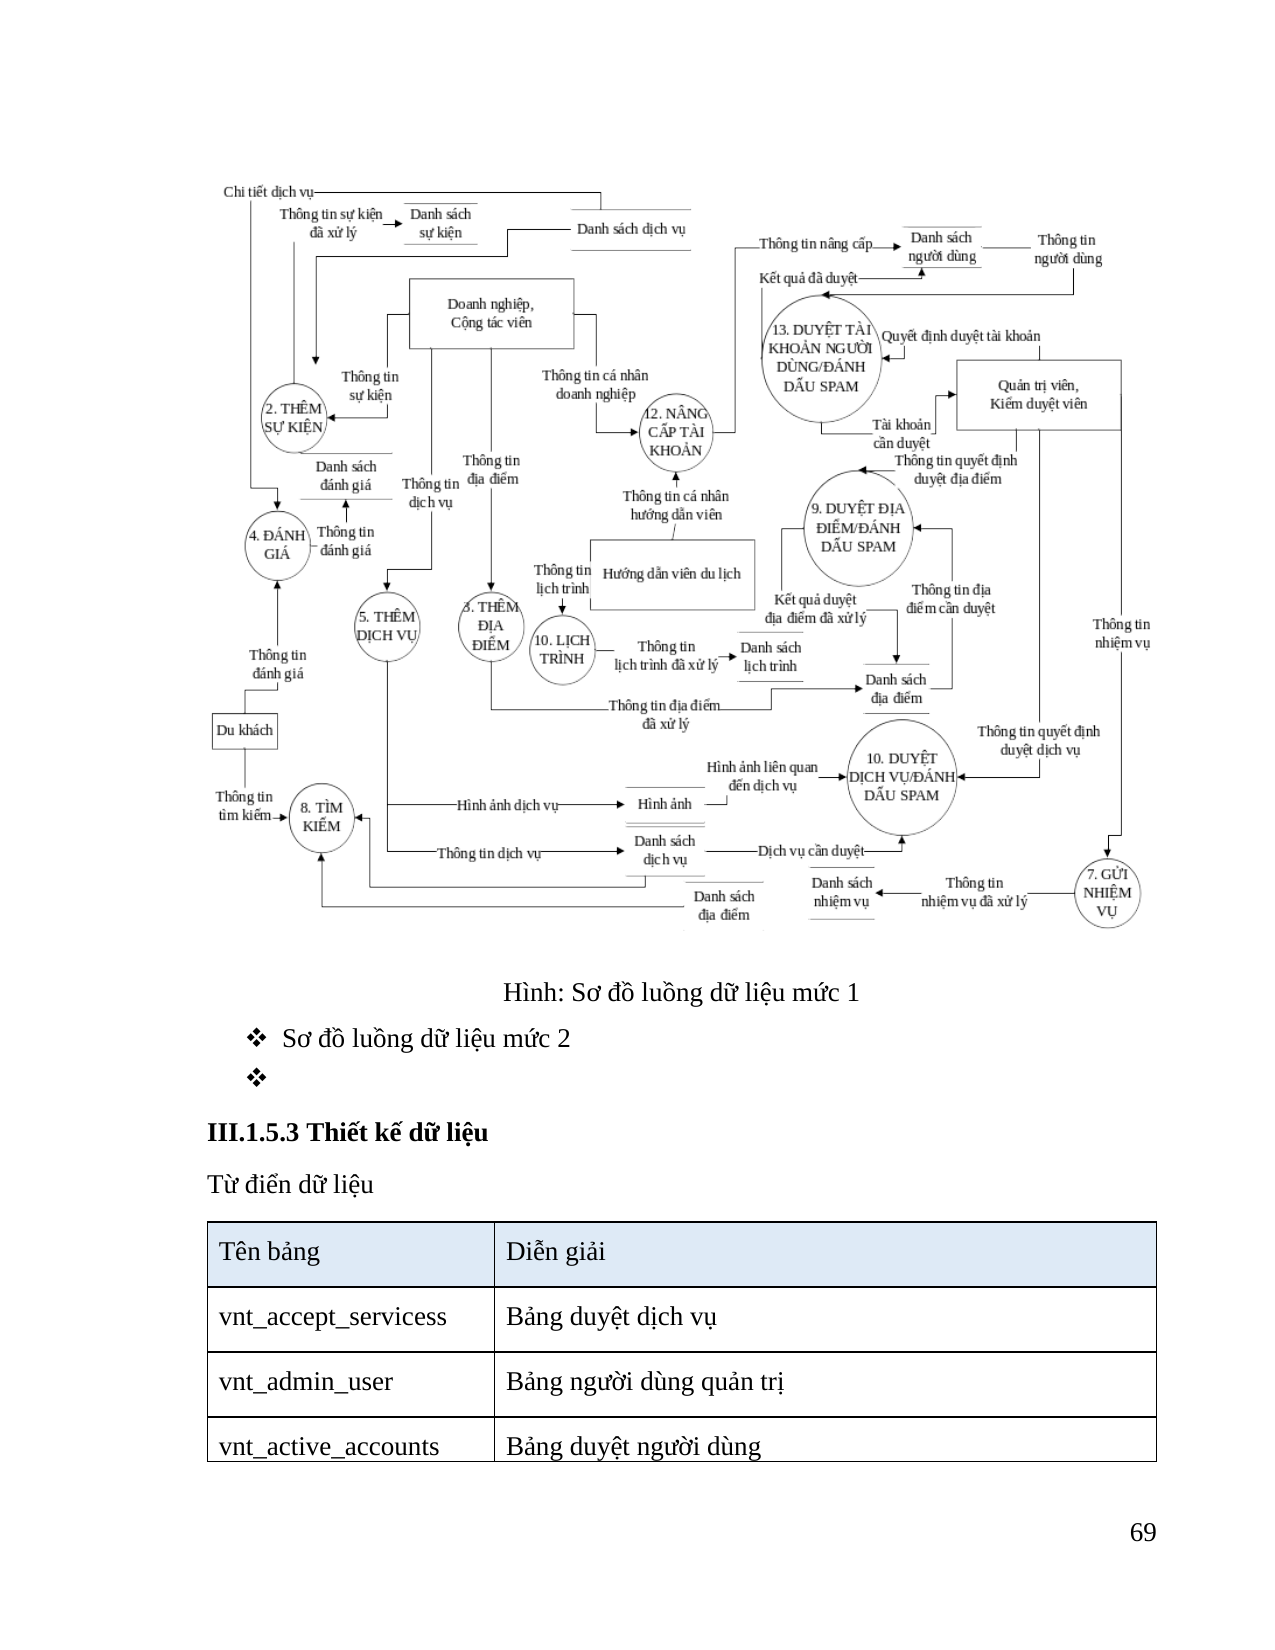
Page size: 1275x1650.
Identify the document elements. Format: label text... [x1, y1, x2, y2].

table_cell Bảng duyệt dịch vụ [495, 1288, 1156, 1351]
table_cell vnt_admin_user [208, 1353, 494, 1416]
table_cell Bảng duyệt người dùng [495, 1418, 1156, 1461]
subtitle Hình: Sơ đồ luồng dữ liệu mức 1 [207, 976, 1156, 1007]
text Từ điển dữ liệu [207, 1168, 1156, 1200]
list Sơ đồ luồng dữ liệu mức 2 [244, 1022, 1156, 1053]
table_header Diễn giải [495, 1223, 1156, 1286]
table_cell vnt_accept_servicess [208, 1288, 494, 1351]
table_cell Bảng người dùng quản trị [495, 1353, 1156, 1416]
table_header Tên bảng [208, 1223, 494, 1286]
table_cell vnt_active_accounts [208, 1418, 494, 1461]
text III.1.5.3 Thiết kế dữ liệu [207, 1116, 1156, 1147]
